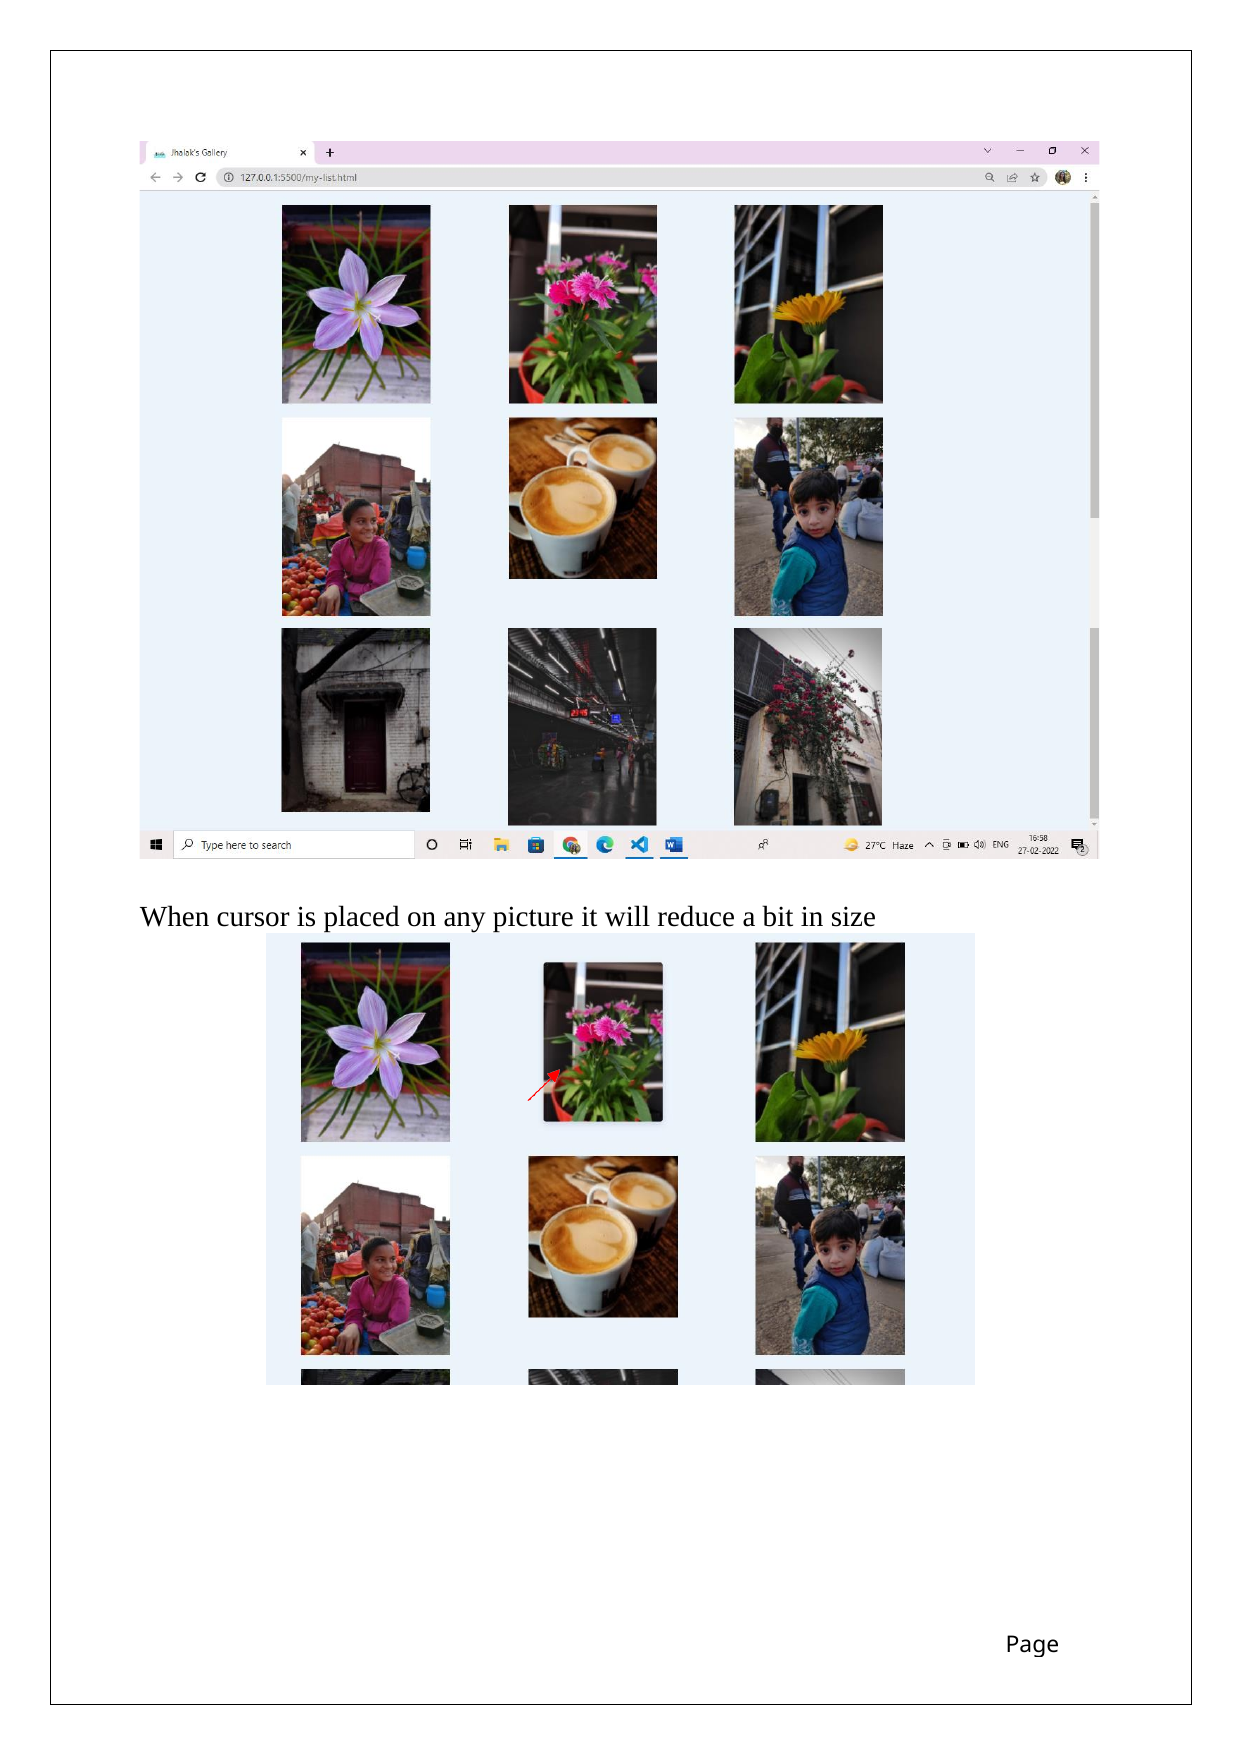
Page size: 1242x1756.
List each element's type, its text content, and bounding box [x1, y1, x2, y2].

picture [266, 933, 975, 1385]
picture [139, 141, 1100, 859]
text When cursor is placed on any picture it will reduce a bit in size [139, 899, 1119, 933]
